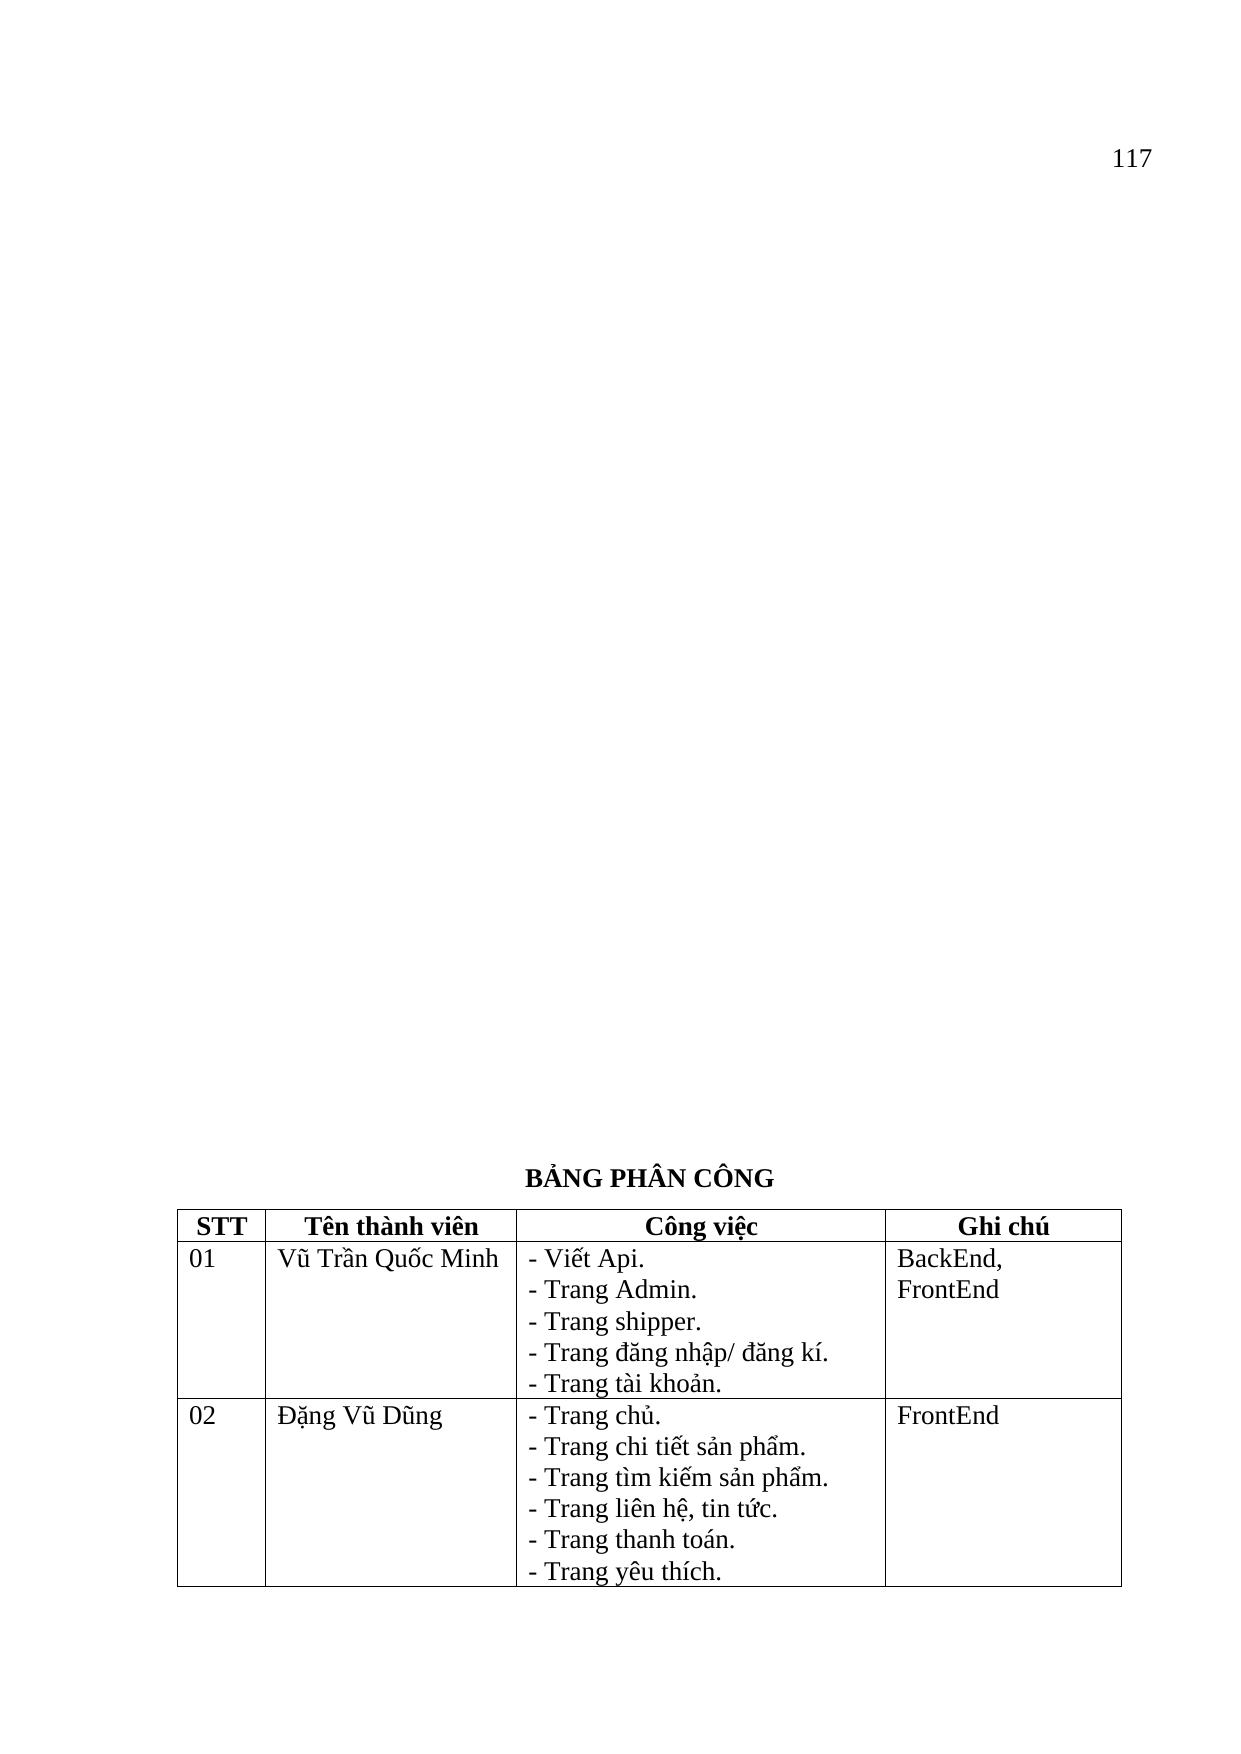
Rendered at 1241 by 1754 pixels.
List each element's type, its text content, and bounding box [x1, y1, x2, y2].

subtitle BẢNG PHÂN CÔNG [177, 1162, 1122, 1193]
table_header Công việc [517, 1210, 885, 1241]
table_header Tên thành viên [266, 1210, 516, 1241]
table_header STT [178, 1210, 265, 1241]
table_cell - Viết Api. - Trang Admin. - Trang shipper. - Trang đăng nhập/ đăng kí. - Trang tài khoản. [517, 1242, 885, 1398]
table_cell Đặng Vũ Dũng [266, 1399, 516, 1586]
table_header Ghi chú [886, 1210, 1121, 1241]
table_cell - Trang chủ. - Trang chi tiết sản phẩm. - Trang tìm kiếm sản phẩm. - Trang liên hệ, tin tức. - Trang thanh toán. - Trang yêu thích. [517, 1399, 885, 1586]
table_cell FrontEnd [886, 1399, 1121, 1586]
table_cell BackEnd, FrontEnd [886, 1242, 1121, 1398]
table_cell 02 [178, 1399, 265, 1586]
table_cell Vũ Trần Quốc Minh [266, 1242, 516, 1398]
table_cell 01 [178, 1242, 265, 1398]
